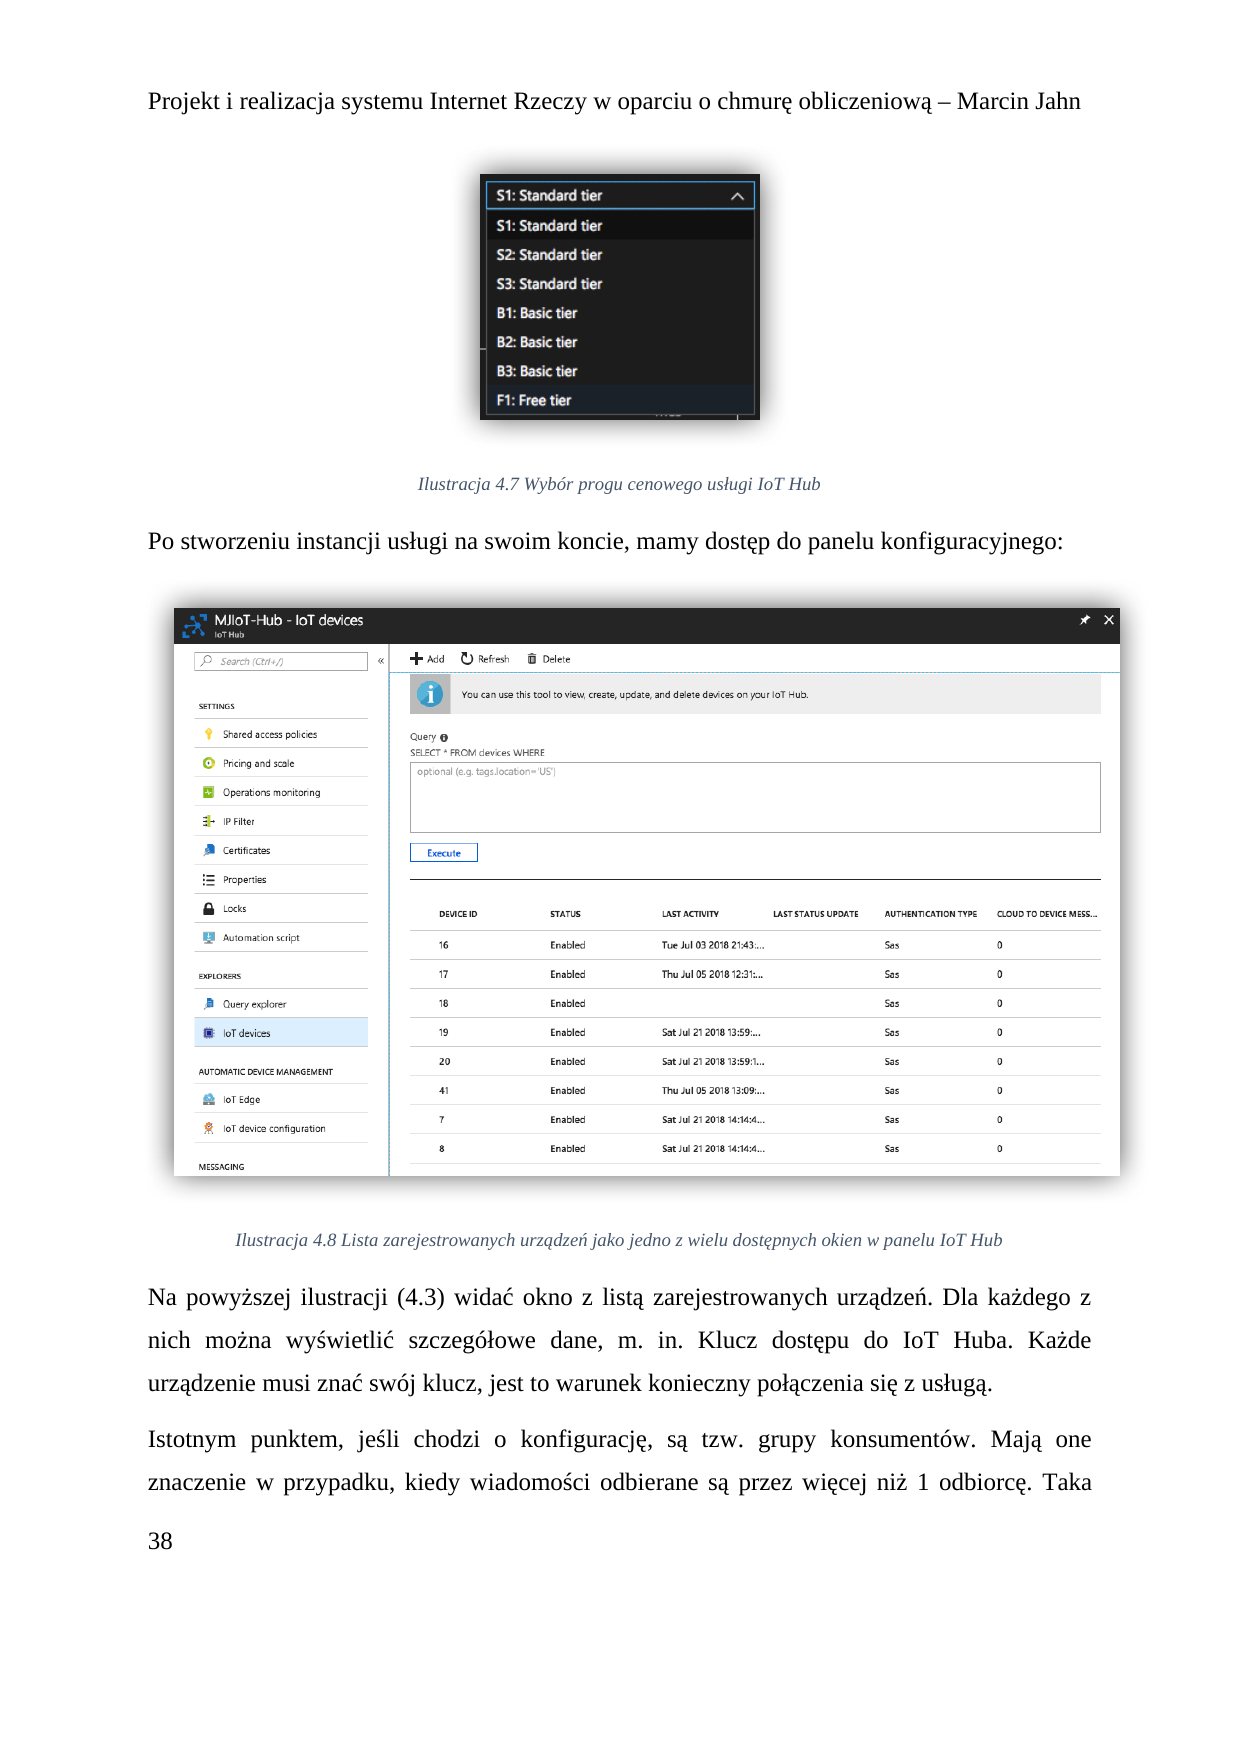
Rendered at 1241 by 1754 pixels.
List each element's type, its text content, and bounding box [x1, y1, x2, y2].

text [148, 1424, 1093, 1496]
text Po stworzeniu instancji usługi na swoim koncie, mamy dostęp do panelu konfiguracyjnego: [148, 526, 1093, 554]
picture [480, 174, 760, 420]
text Ilustracja . Lista zarejestrowanych urządzeń jako jedno z wielu dostępnych okien w panelu IoT Hub [148, 1229, 1093, 1251]
text Na powyższej ilustracji (4.3) widać okno z listą zarejestrowanych urządzeń. Dla każdego z nich można wyświetlić szczegółowe dane, m. in. Klucz dostępu do IoT Huba. Każde urządzenie musi znać swój klucz, jest to warunek konieczny połączenia się z usługą. [148, 1282, 1093, 1397]
picture [174, 608, 1120, 1176]
text Ilustracja . Wybór progu cenowego usługi IoT Hub [148, 473, 1093, 494]
